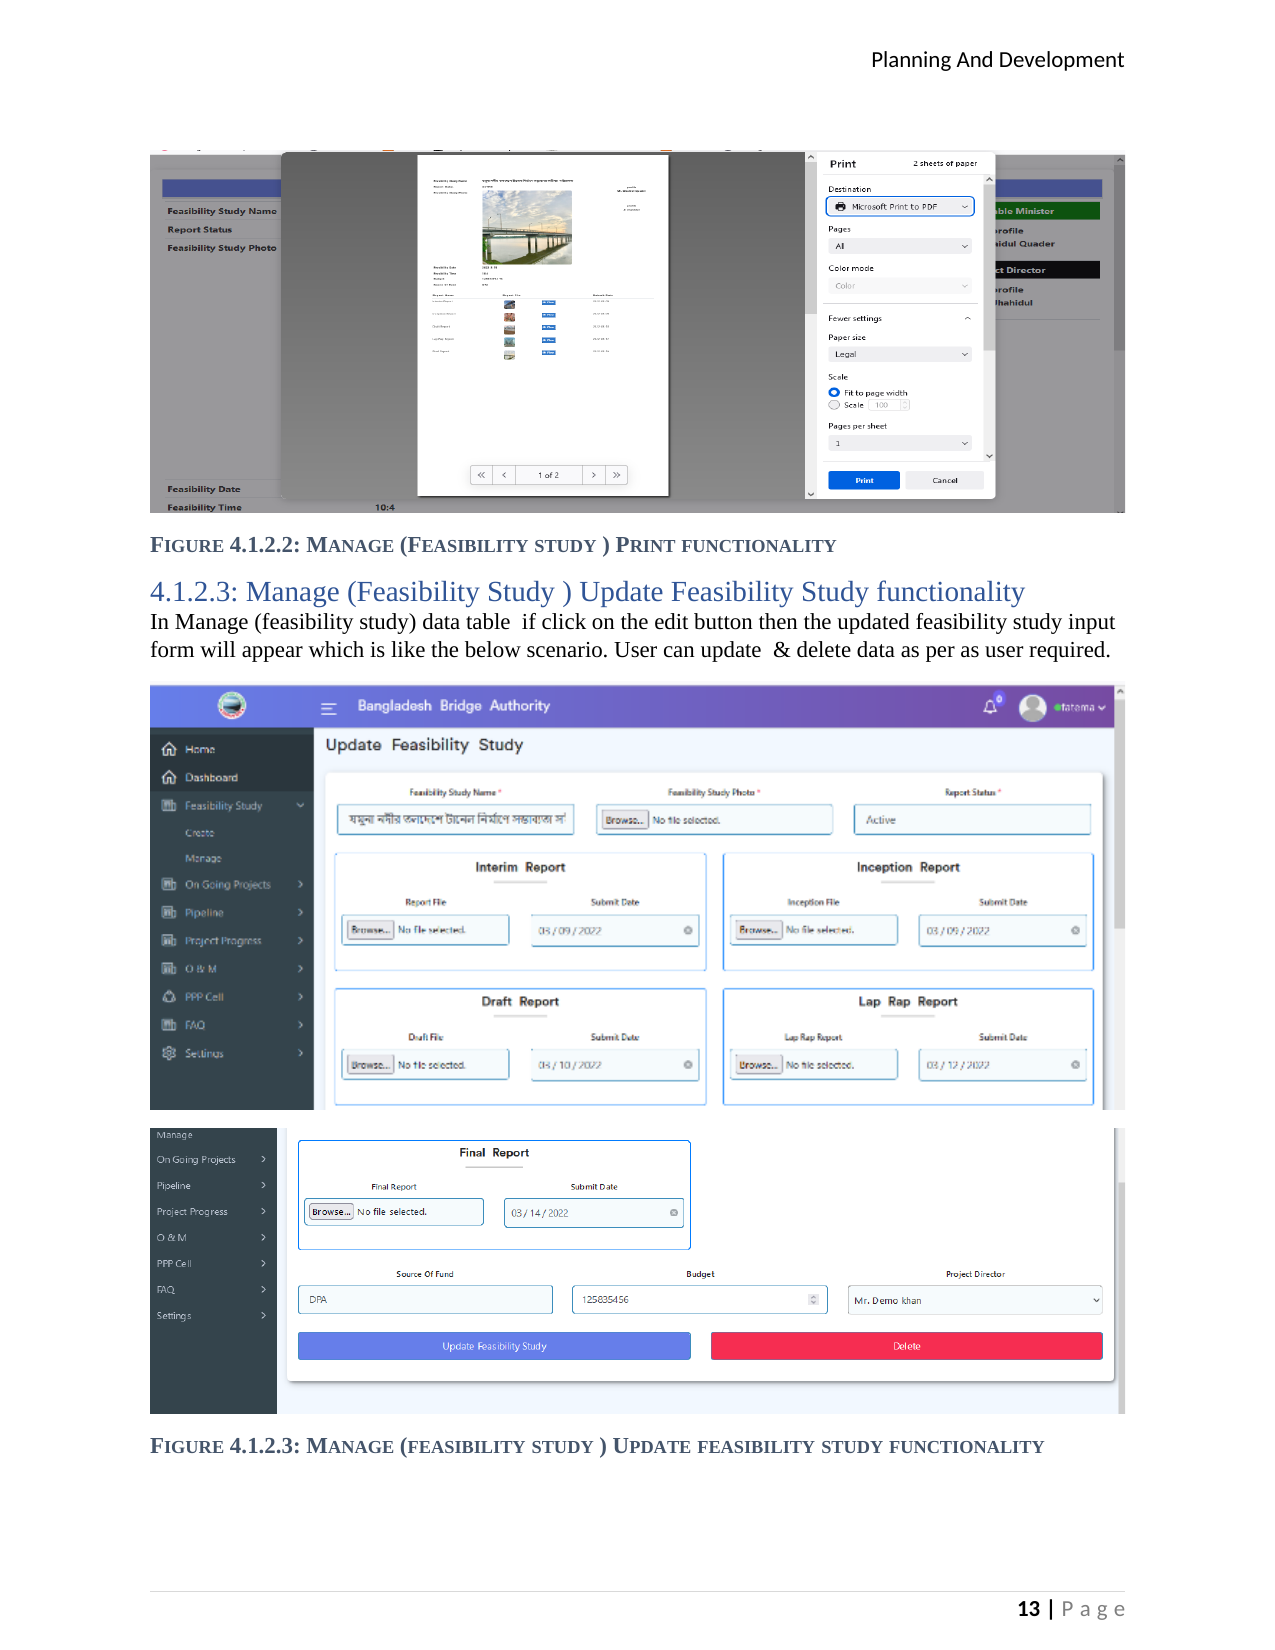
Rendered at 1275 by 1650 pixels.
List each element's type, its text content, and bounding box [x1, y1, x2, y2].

picture [150, 681, 1125, 1110]
text In Manage (feasibility study) data table if click on the edit button then the updated feasibility study input form will appear which is like the below scenario. User can update & delete data as per as user required. [150, 608, 1125, 663]
text Figure 4.1.2.2: Manage (Feasibility study ) Print functionality [150, 531, 1125, 558]
subtitle 4.1.2.3: Manage (Feasibility Study ) Update Feasibility Study functionality [150, 574, 1125, 608]
text Figure 4.1.2.3: Manage (feasibility study ) Update feasibility study functionality [150, 1432, 1125, 1459]
picture [150, 1128, 1125, 1414]
picture [150, 150, 1125, 513]
